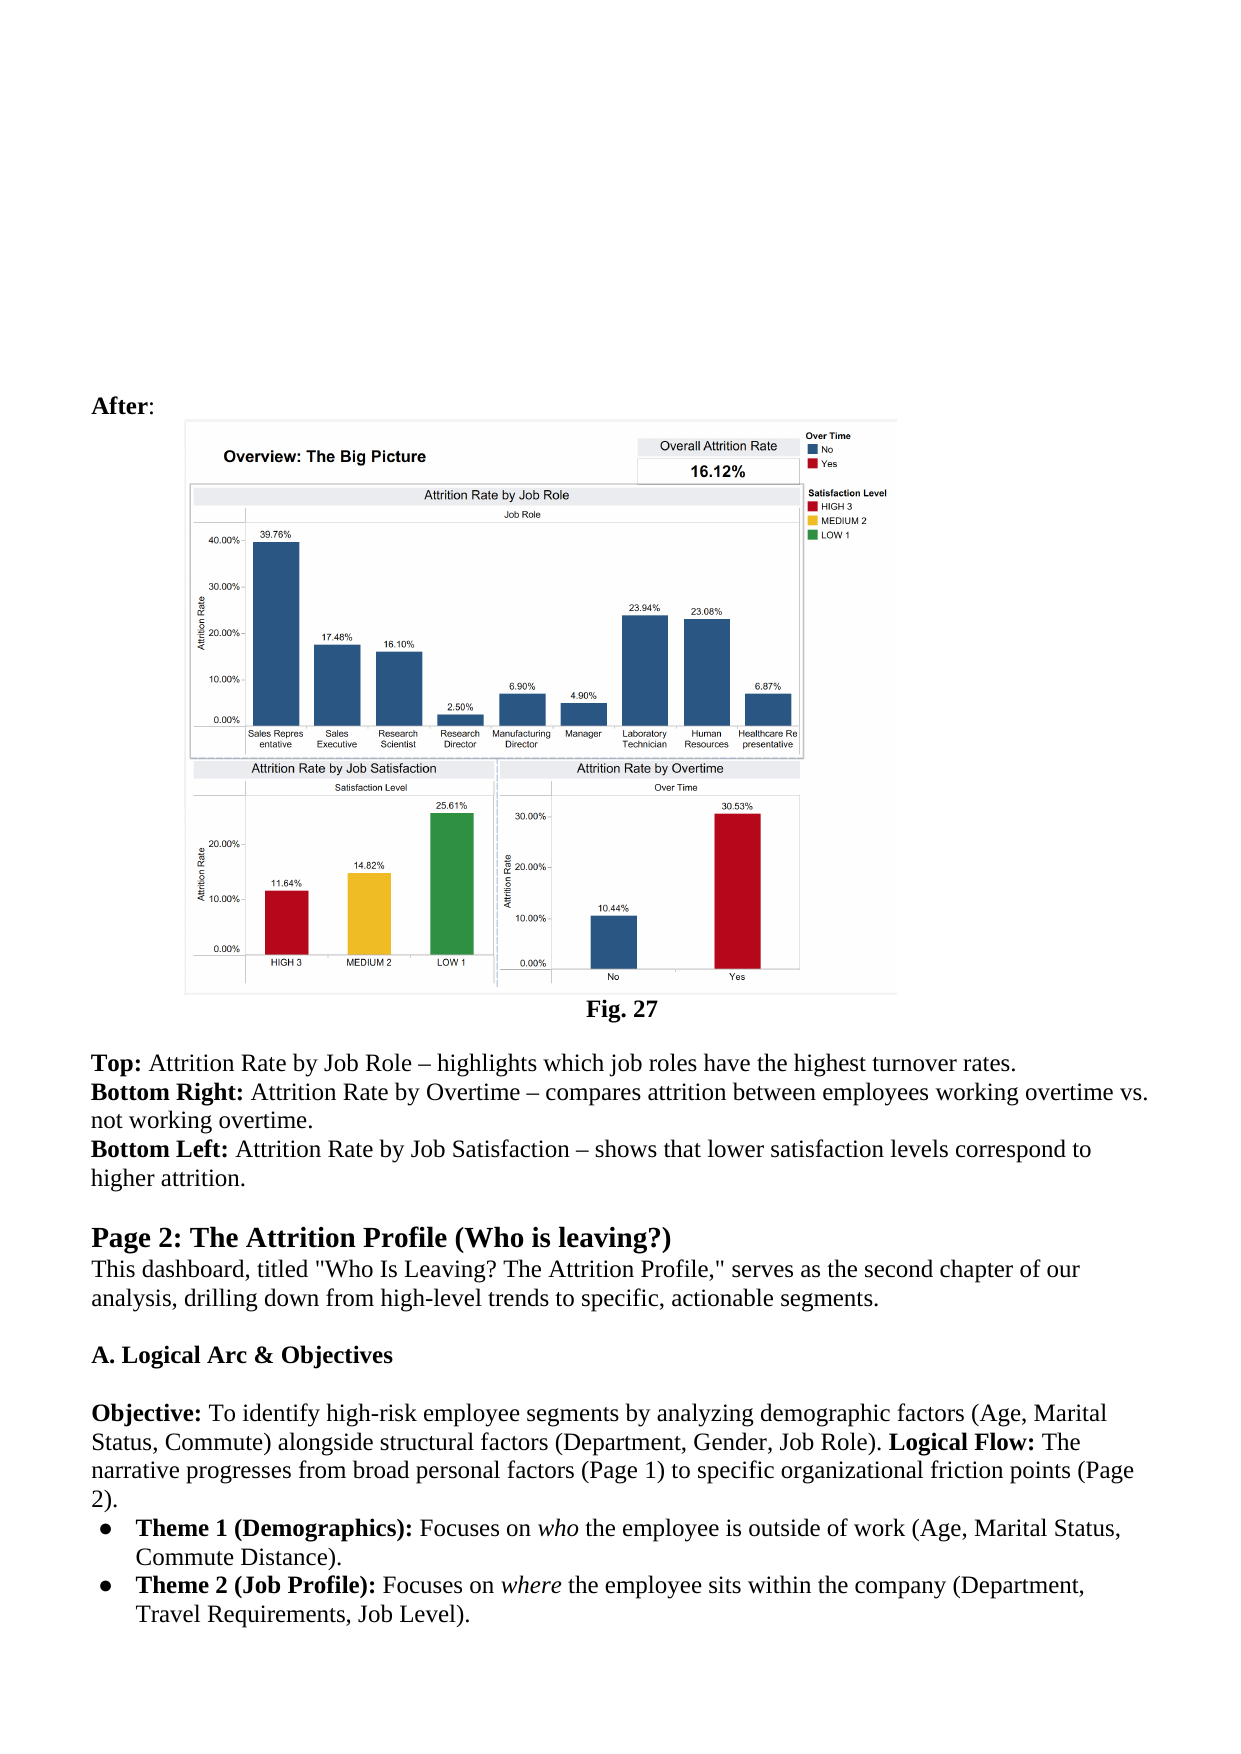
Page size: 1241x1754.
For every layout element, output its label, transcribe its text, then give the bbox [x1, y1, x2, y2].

text After: [91, 391, 1153, 419]
list Theme 2 (Job Profile): Focuses on where the employee sits within the company (Department, Travel Requirements, Job Level). [98, 1570, 1153, 1628]
picture [184, 419, 897, 995]
text Page 2: The Attrition Profile (Who is leaving?) [91, 1221, 1153, 1254]
text This dashboard, titled "Who Is Leaving? The Attrition Profile," serves as the second chapter of our analysis, drilling down from high-level trends to specific, actionable segments. [91, 1254, 1153, 1312]
text Top: Attrition Rate by Job Role – highlights which job roles have the highest turnover rates. Bottom Right: Attrition Rate by Overtime – compares attrition between employees working overtime vs. not working overtime. Bottom Left: Attrition Rate by Job Satisfaction – shows that lower satisfaction levels correspond to higher attrition. [91, 1048, 1153, 1192]
text Fig. 27 [91, 994, 1153, 1023]
text Objective: To identify high-risk employee segments by analyzing demographic factors (Age, Marital Status, Commute) alongside structural factors (Department, Gender, Job Role). Logical Flow: The narrative progresses from broad personal factors (Page 1) to specific organizational friction points (Page 2). [91, 1398, 1153, 1513]
text A. Logical Arc & Objectives [91, 1340, 1153, 1369]
list Theme 1 (Demographics): Focuses on who the employee is outside of work (Age, Marital Status, Commute Distance). [98, 1513, 1153, 1570]
